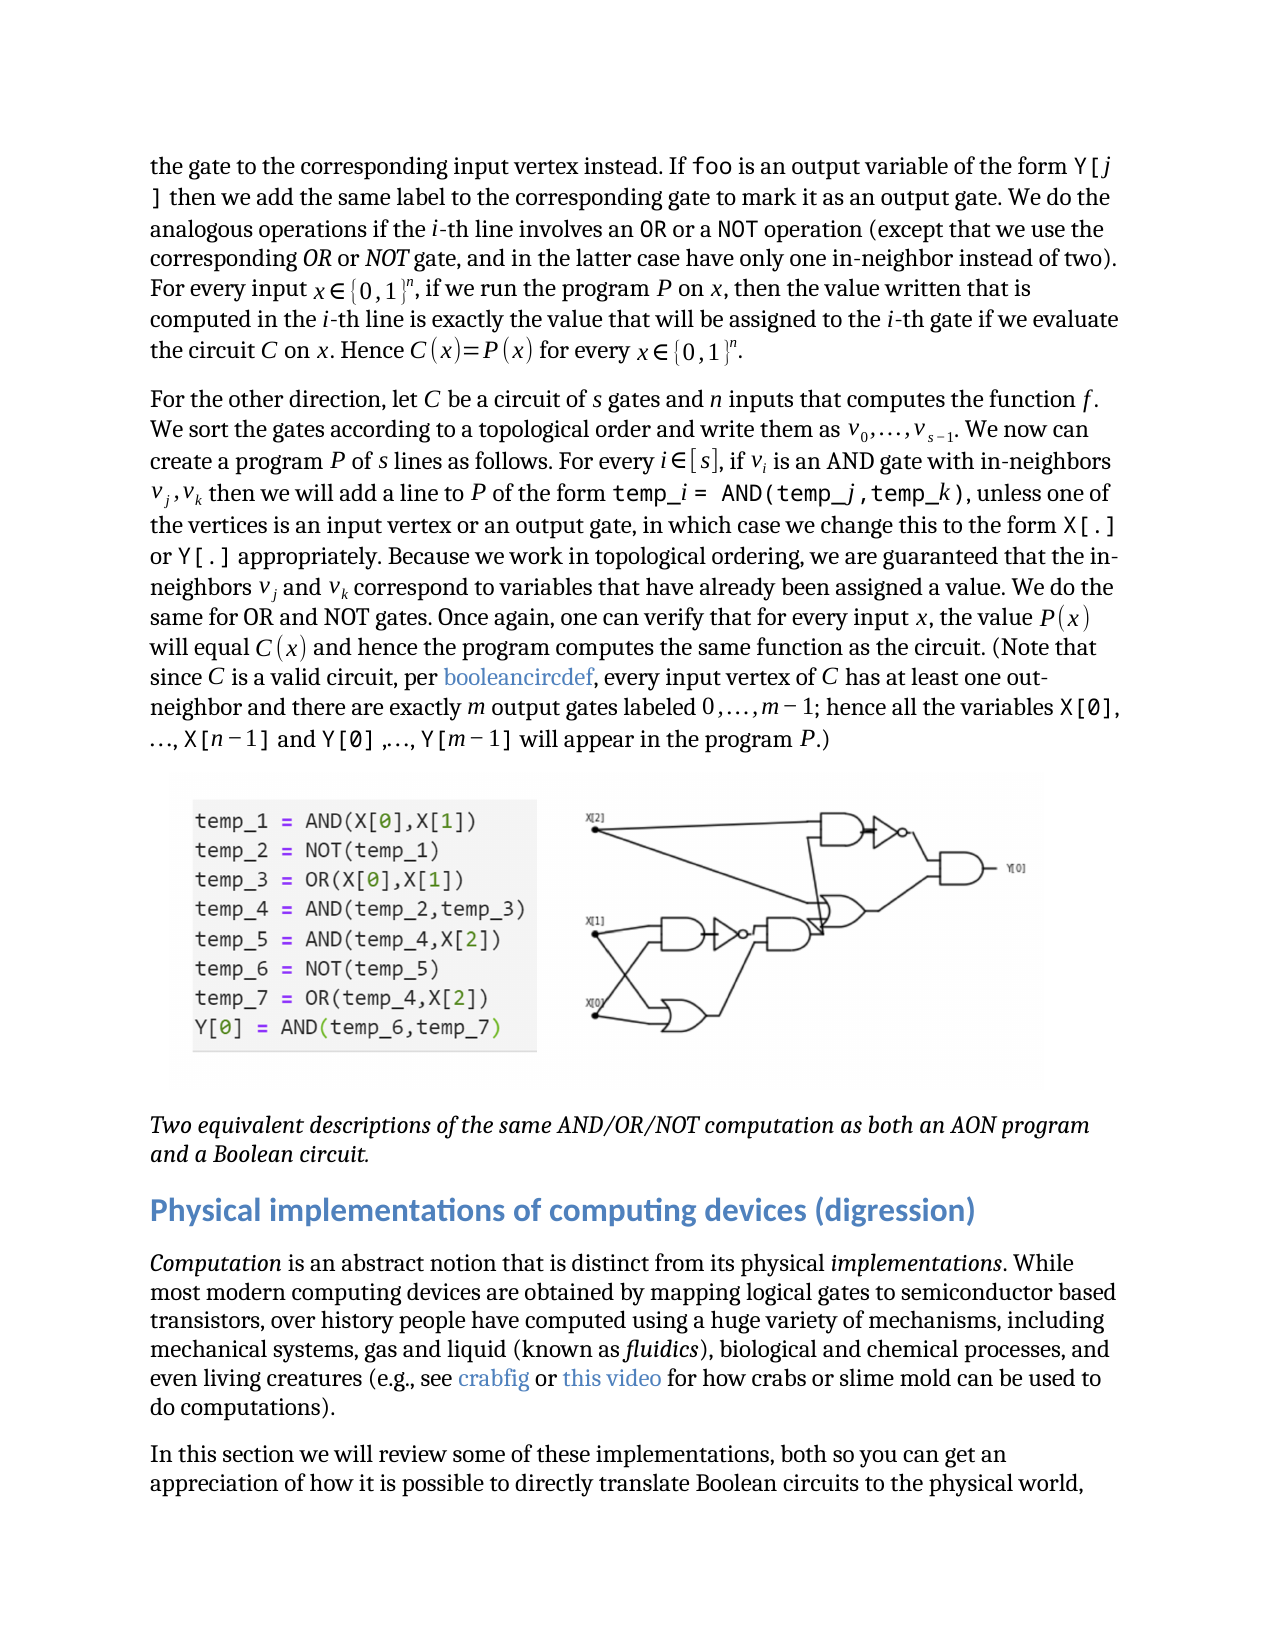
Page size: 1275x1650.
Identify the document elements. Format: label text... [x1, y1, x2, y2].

text Computation is an abstract notion that is distinct from its physical implementations. While most modern computing devices are obtained by mapping logical gates to semiconductor based transistors, over history people have computed using a huge variety of mechanisms, including mechanical systems, gas and liquid (known as fluidics), biological and chemical processes, and even living creatures (e.g., see crabfig or this video for how crabs or slime mold can be used to do computations). [150, 1249, 1125, 1421]
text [150, 1440, 1125, 1497]
subtitle Physical implementations of computing devices (digression) [150, 1189, 1125, 1230]
text For the other direction, let be a circuit of gates and inputs that computes the function . We sort the gates according to a topological order and write them as . We now can create a program of lines as follows. For every , if is an AND gate with in-neighbors then we will add a line to of the form temp_ = AND(temp_,temp_), unless one of the vertices is an input vertex or an output gate, in which case we change this to the form X[.] or Y[.] appropriately. Because we work in topological ordering, we are guaranteed that the in-neighbors and correspond to variables that have already been assigned a value. We do the same for OR and NOT gates. Once again, one can verify that for every input , the value will equal and hence the program computes the same function as the circuit. (Note that since is a valid circuit, per booleancircdef, every input vertex of has at least one out-neighbor and there are exactly output gates labeled ; hence all the variables X[0], , X[] and Y[0] ,, Y[] will appear in the program .) [150, 385, 1125, 754]
text Two equivalent descriptions of the same AND/OR/NOT computation as both an AON program and a Boolean circuit. [150, 1111, 1125, 1168]
picture [168, 772, 1044, 1090]
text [150, 150, 1125, 366]
